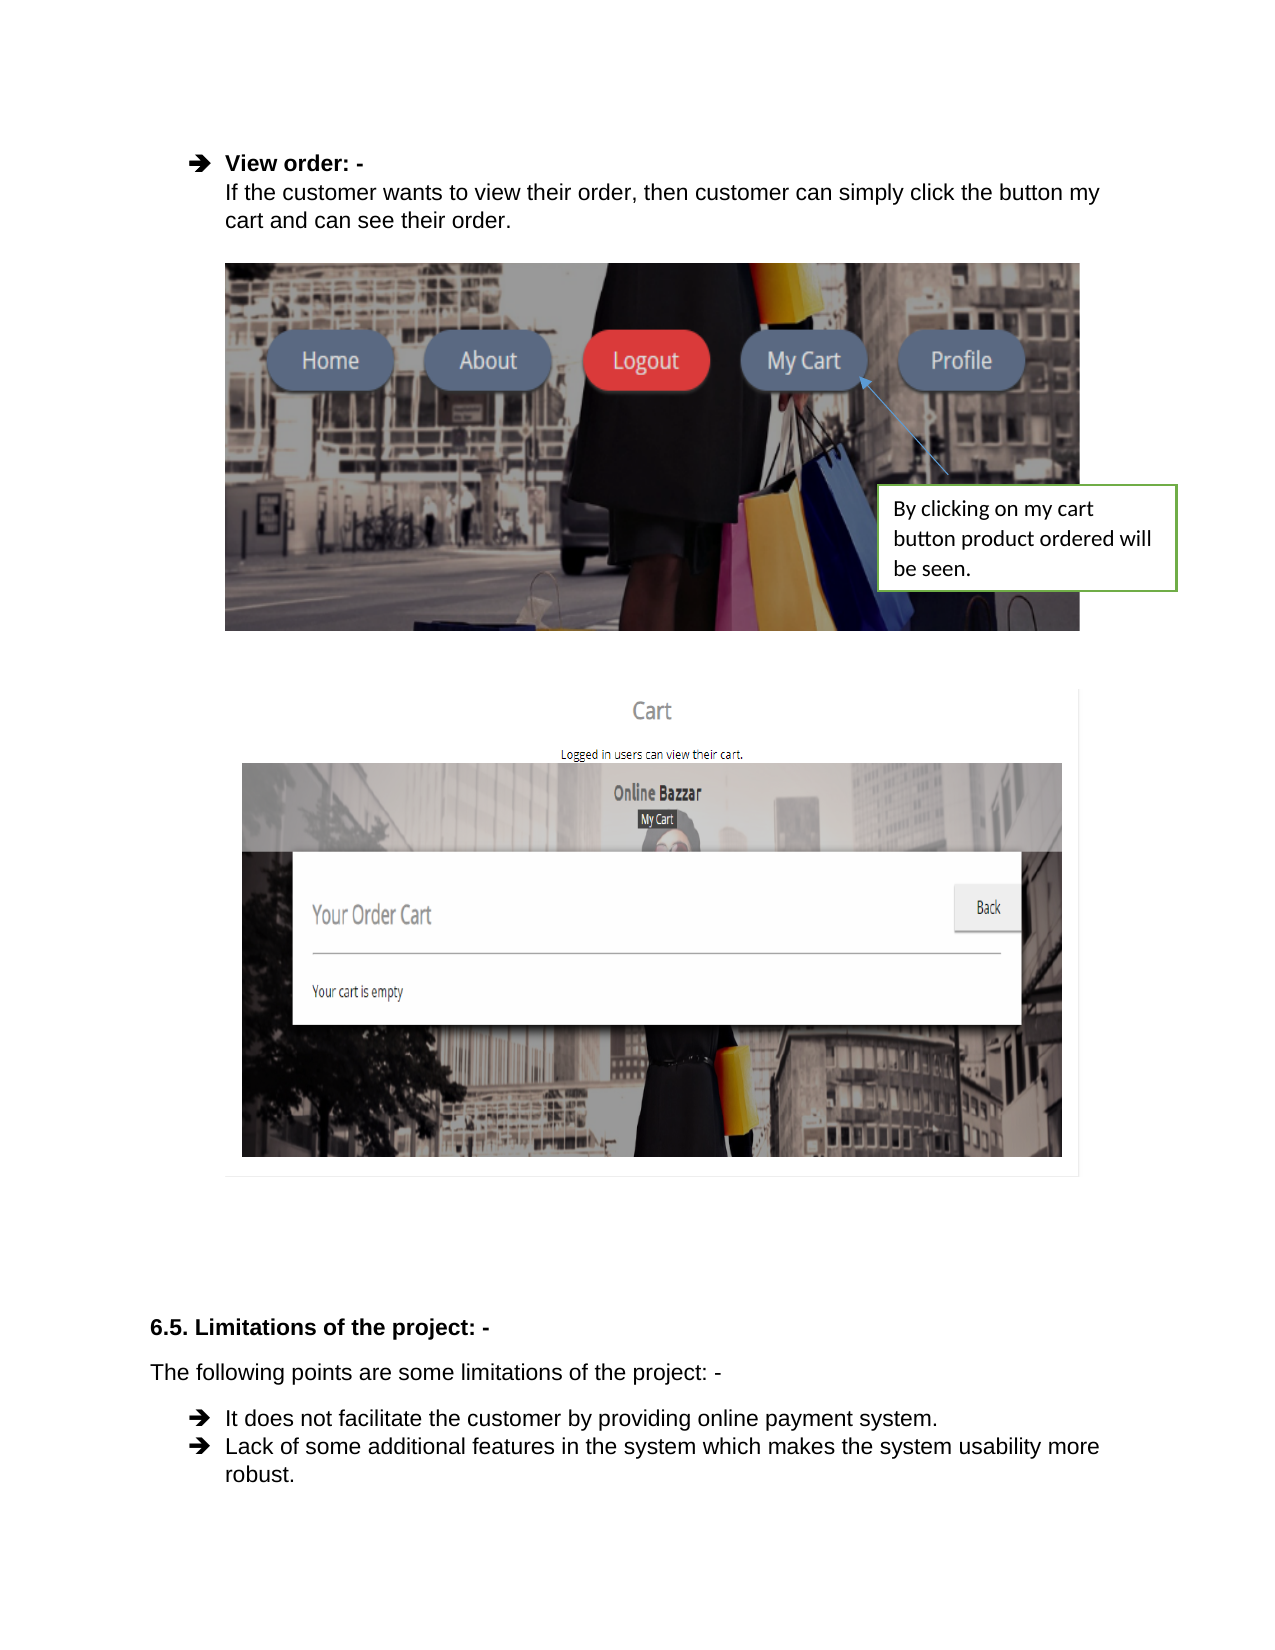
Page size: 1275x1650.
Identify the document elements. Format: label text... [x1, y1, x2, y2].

text 6.5. Limitations of the project: - [150, 1314, 1125, 1341]
picture [225, 263, 1080, 631]
list View order: - [187, 150, 1125, 176]
list It does not facilitate the customer by providing online payment system. [187, 1404, 1125, 1431]
list Lack of some additional features in the system which makes the system usability more robust. [187, 1433, 1125, 1488]
picture [225, 689, 1083, 1177]
text The following points are some limitations of the project: - [150, 1359, 1125, 1386]
list If the customer wants to view their order, then customer can simply click the button my cart and can see their order. [225, 178, 1125, 233]
